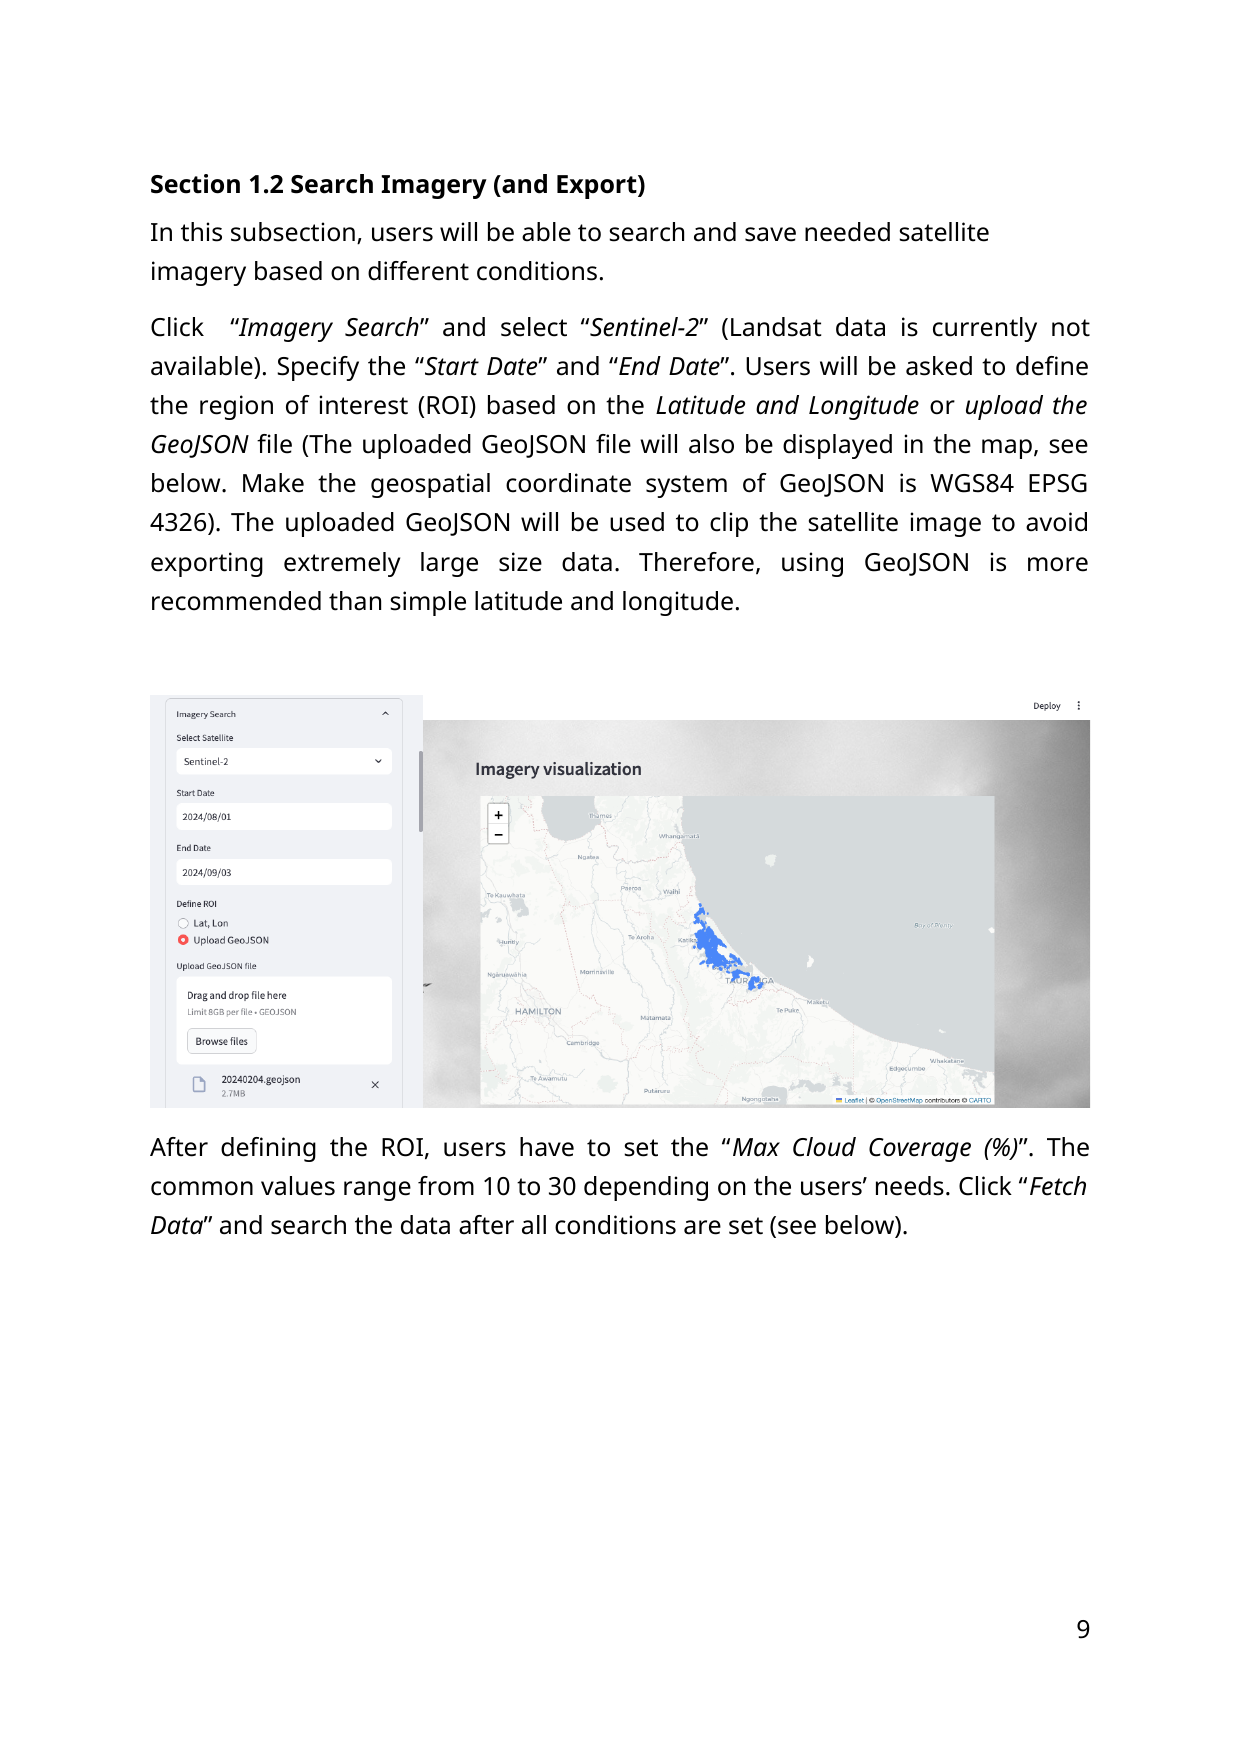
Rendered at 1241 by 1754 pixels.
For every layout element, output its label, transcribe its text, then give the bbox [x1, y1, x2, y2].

text In this subsection, users will be able to search and save needed satellite imagery based on different conditions. [150, 214, 1090, 287]
text Click “Imagery Search” and select “Sentinel-2” (Landsat data is currently not available). Specify the “Start Date” and “End Date”. Users will be asked to define the region of interest (ROI) based on the Latitude and Longitude or upload the GeoJSON file (The uploaded GeoJSON file will also be displayed in the map, see below. Make the geospatial coordinate system of GeoJSON is WGS84 EPSG 4326). The uploaded GeoJSON will be used to clip the satellite image to avoid exporting extremely large size data. Therefore, using GeoJSON is more recommended than simple latitude and longitude. [150, 309, 1090, 617]
picture [150, 695, 1091, 1108]
text After defining the ROI, users have to set the “Max Cloud Coverage (%)”. The common values range from 10 to 30 depending on the users’ needs. Click “Fetch Data” and search the data after all conditions are set (see below). [150, 1129, 1090, 1242]
subtitle Section 1.2 Search Imagery (and Export) [150, 167, 1090, 201]
